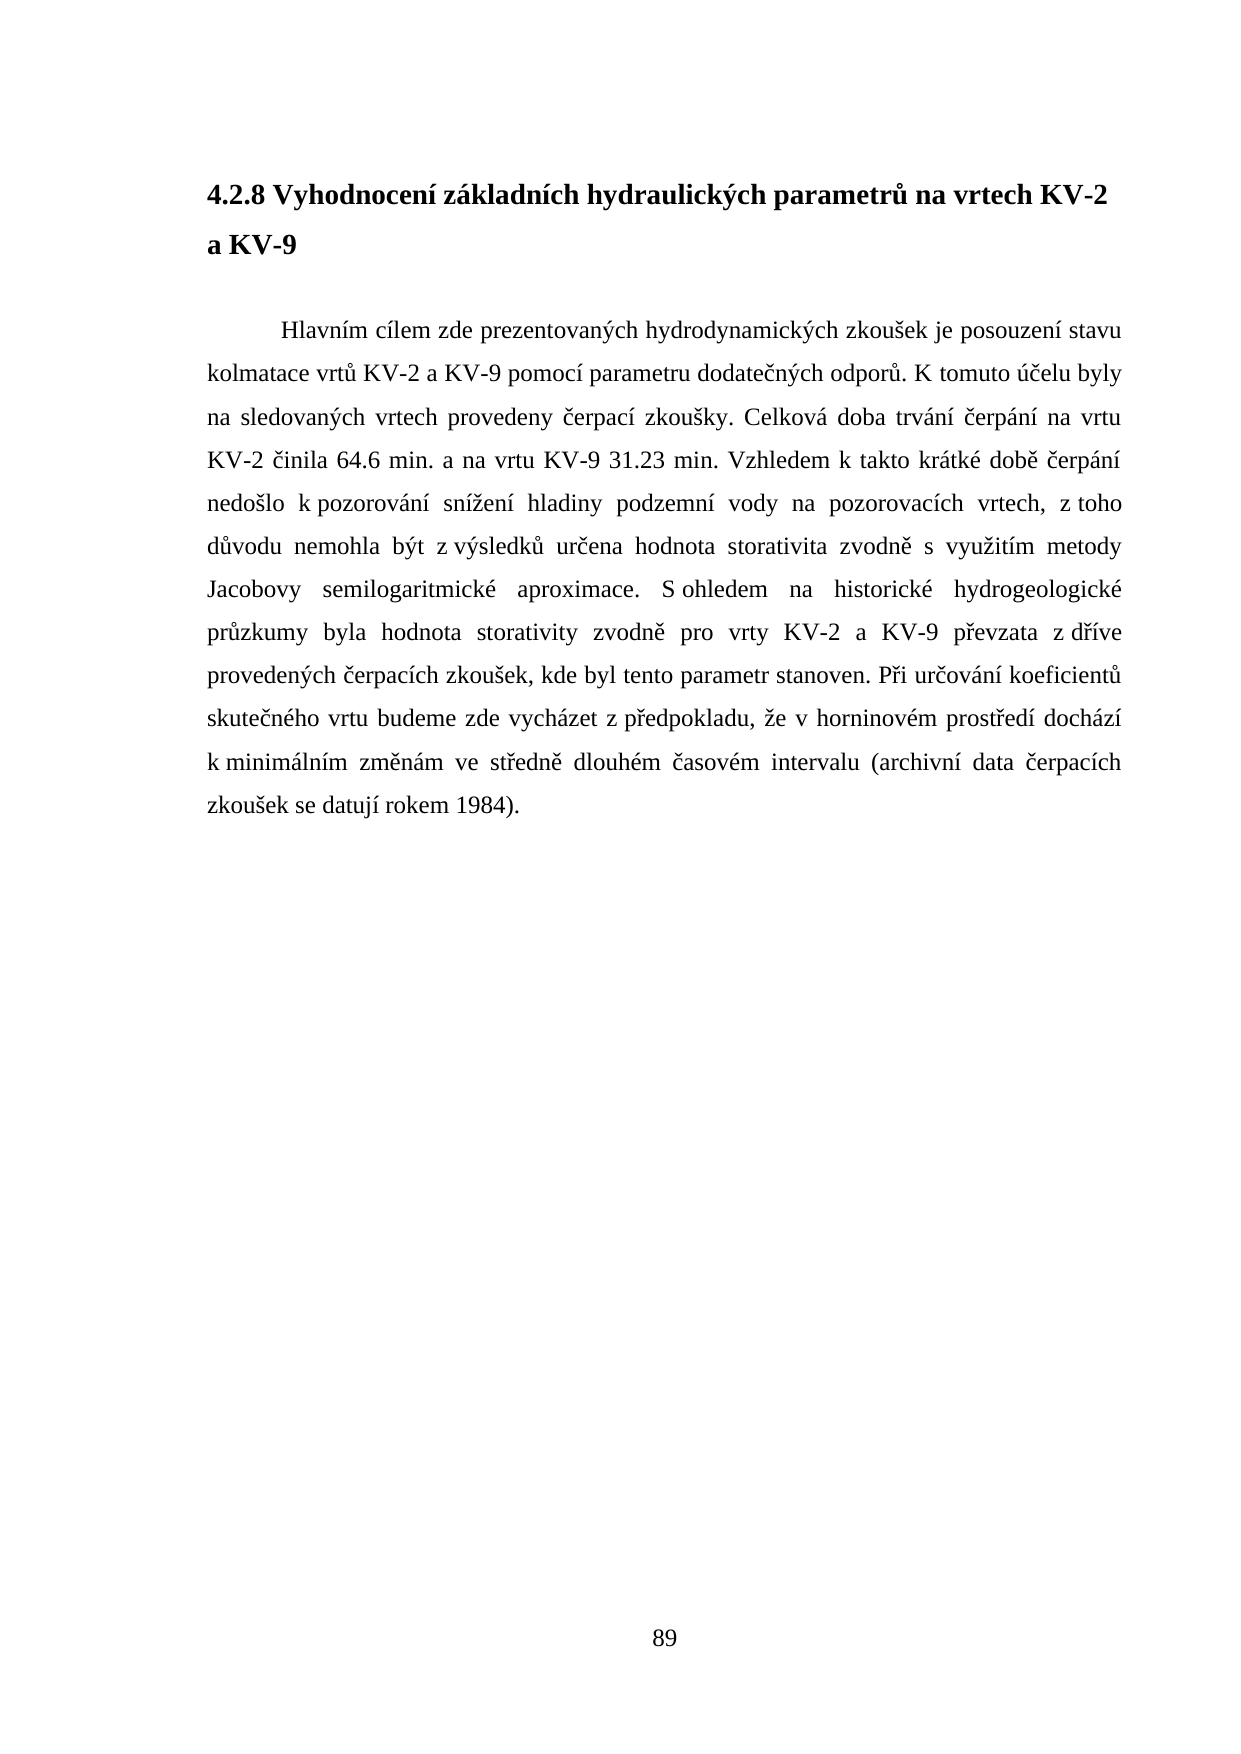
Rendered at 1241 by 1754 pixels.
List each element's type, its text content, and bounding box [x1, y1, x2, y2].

text Hlavním cílem zde prezentovaných hydrodynamických zkoušek je posouzení stavu kolmatace vrtů KV-2 a KV-9 pomocí parametru dodatečných odporů. K tomuto účelu byly na sledovaných vrtech provedeny čerpací zkoušky. Celková doba trvání čerpání na vrtu KV-2 činila 64.6 min. a na vrtu KV-9 31.23 min. Vzhledem k takto krátké době čerpání nedošlo k pozorování snížení hladiny podzemní vody na pozorovacích vrtech, z toho důvodu nemohla být z výsledků určena hodnota storativita zvodně s využitím metody Jacobovy semilogaritmické aproximace. S ohledem na historické hydrogeologické průzkumy byla hodnota storativity zvodně pro vrty KV-2 a KV-9 převzata z dříve provedených čerpacích zkoušek, kde byl tento parametr stanoven. Při určování koeficientů skutečného vrtu budeme zde vycházet z předpokladu, že v horninovém prostředí dochází k minimálním změnám ve středně dlouhém časovém intervalu (archivní data čerpacích zkoušek se datují rokem 1984). [207, 315, 1122, 818]
subtitle 4.2.8 Vyhodnocení základních hydraulických parametrů na vrtech KV-2 a KV-9 [207, 177, 1122, 261]
